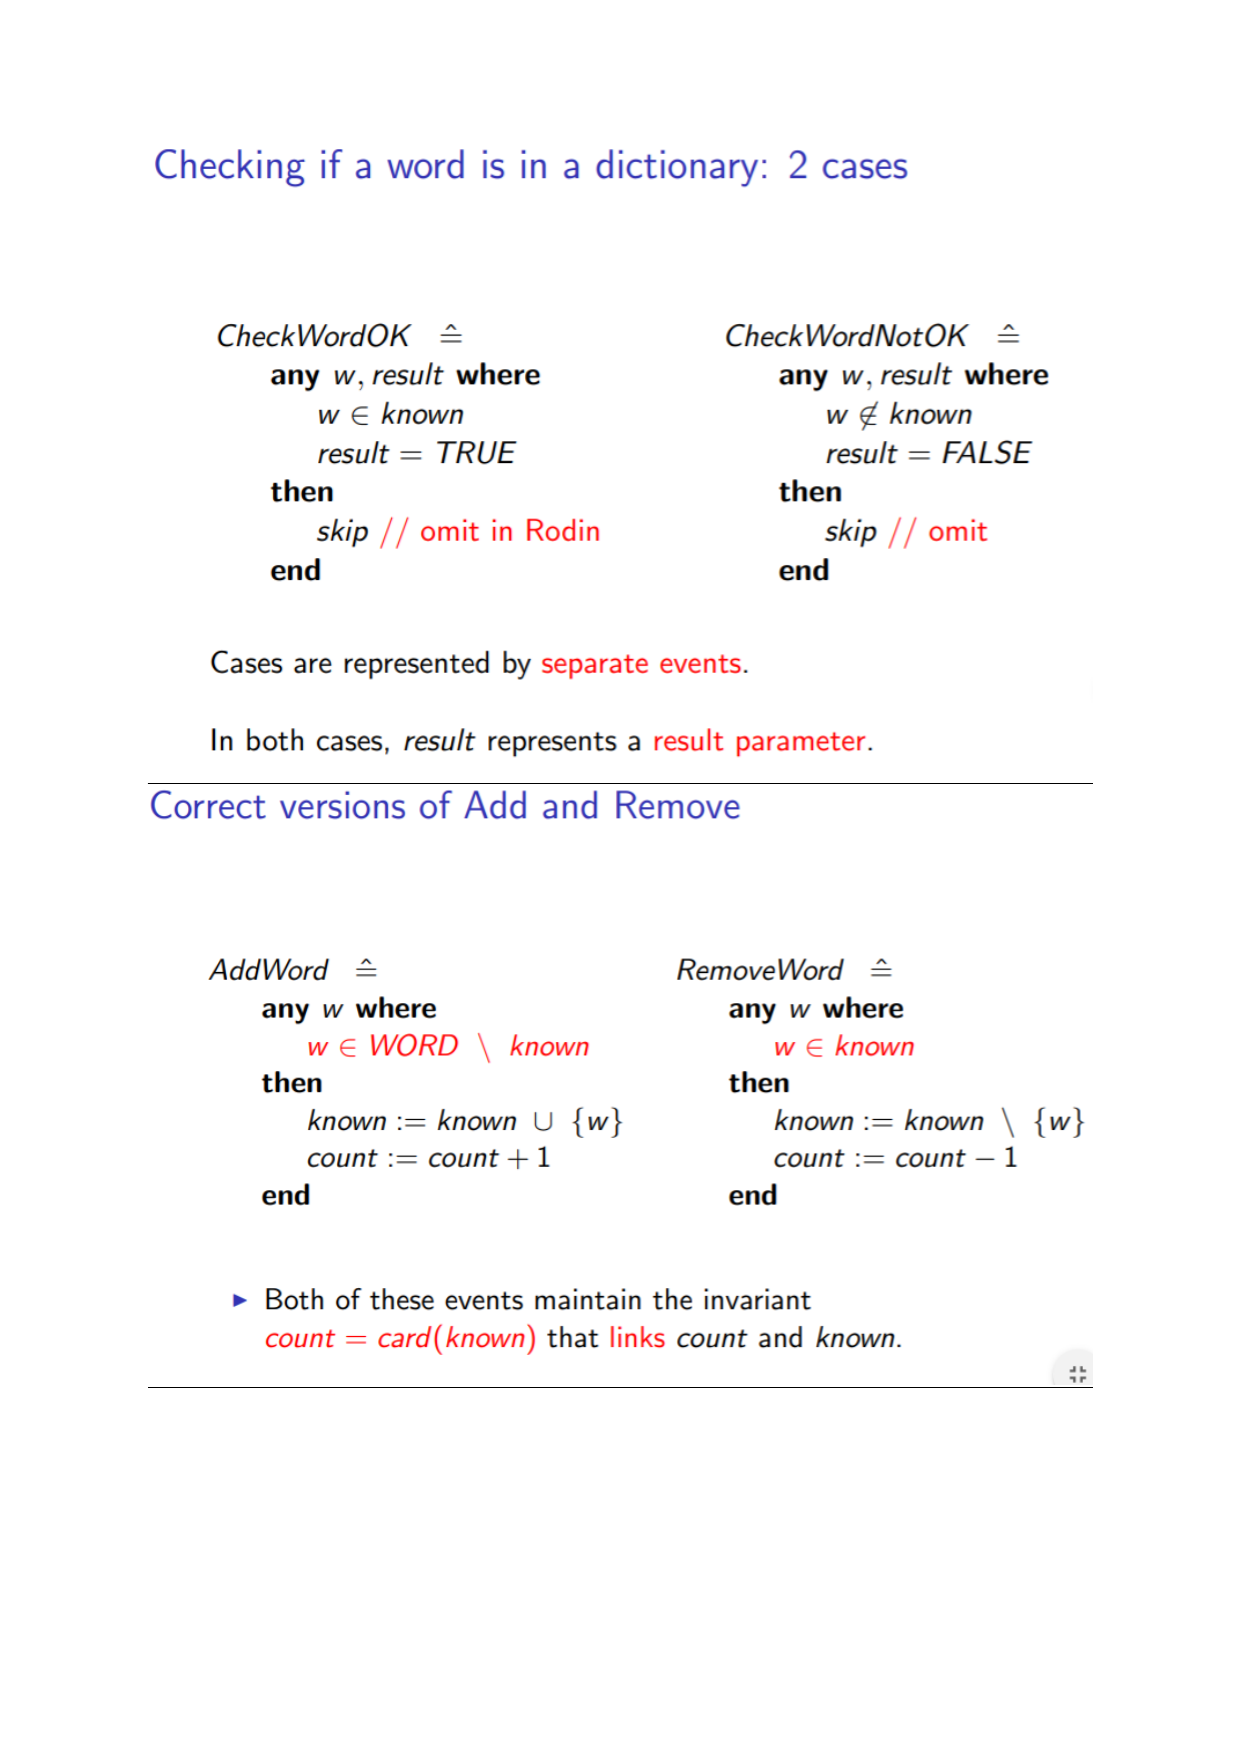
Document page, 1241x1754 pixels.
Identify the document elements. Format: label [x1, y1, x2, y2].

picture [147, 147, 1093, 762]
picture [147, 785, 1093, 1385]
